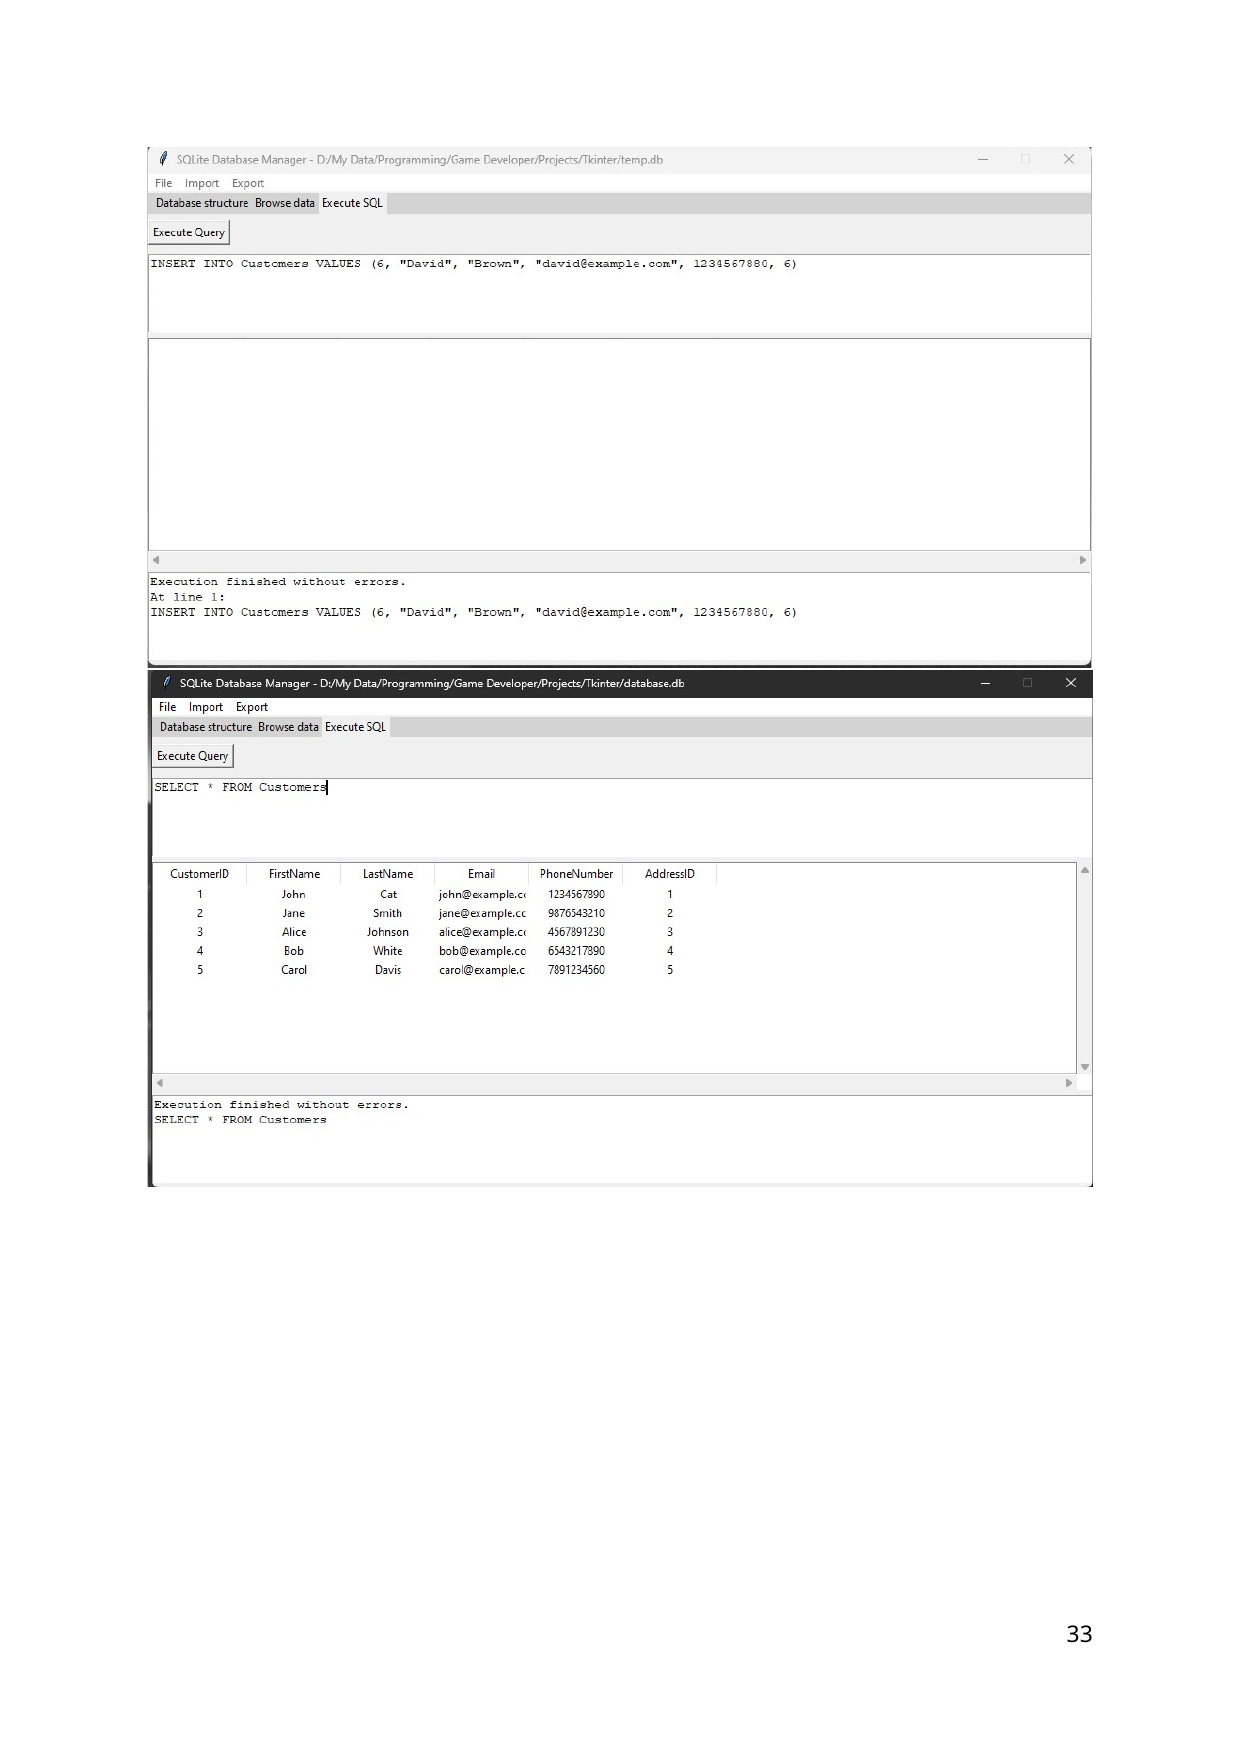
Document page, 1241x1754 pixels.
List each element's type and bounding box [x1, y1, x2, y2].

picture [147, 147, 1092, 668]
picture [147, 670, 1093, 1187]
